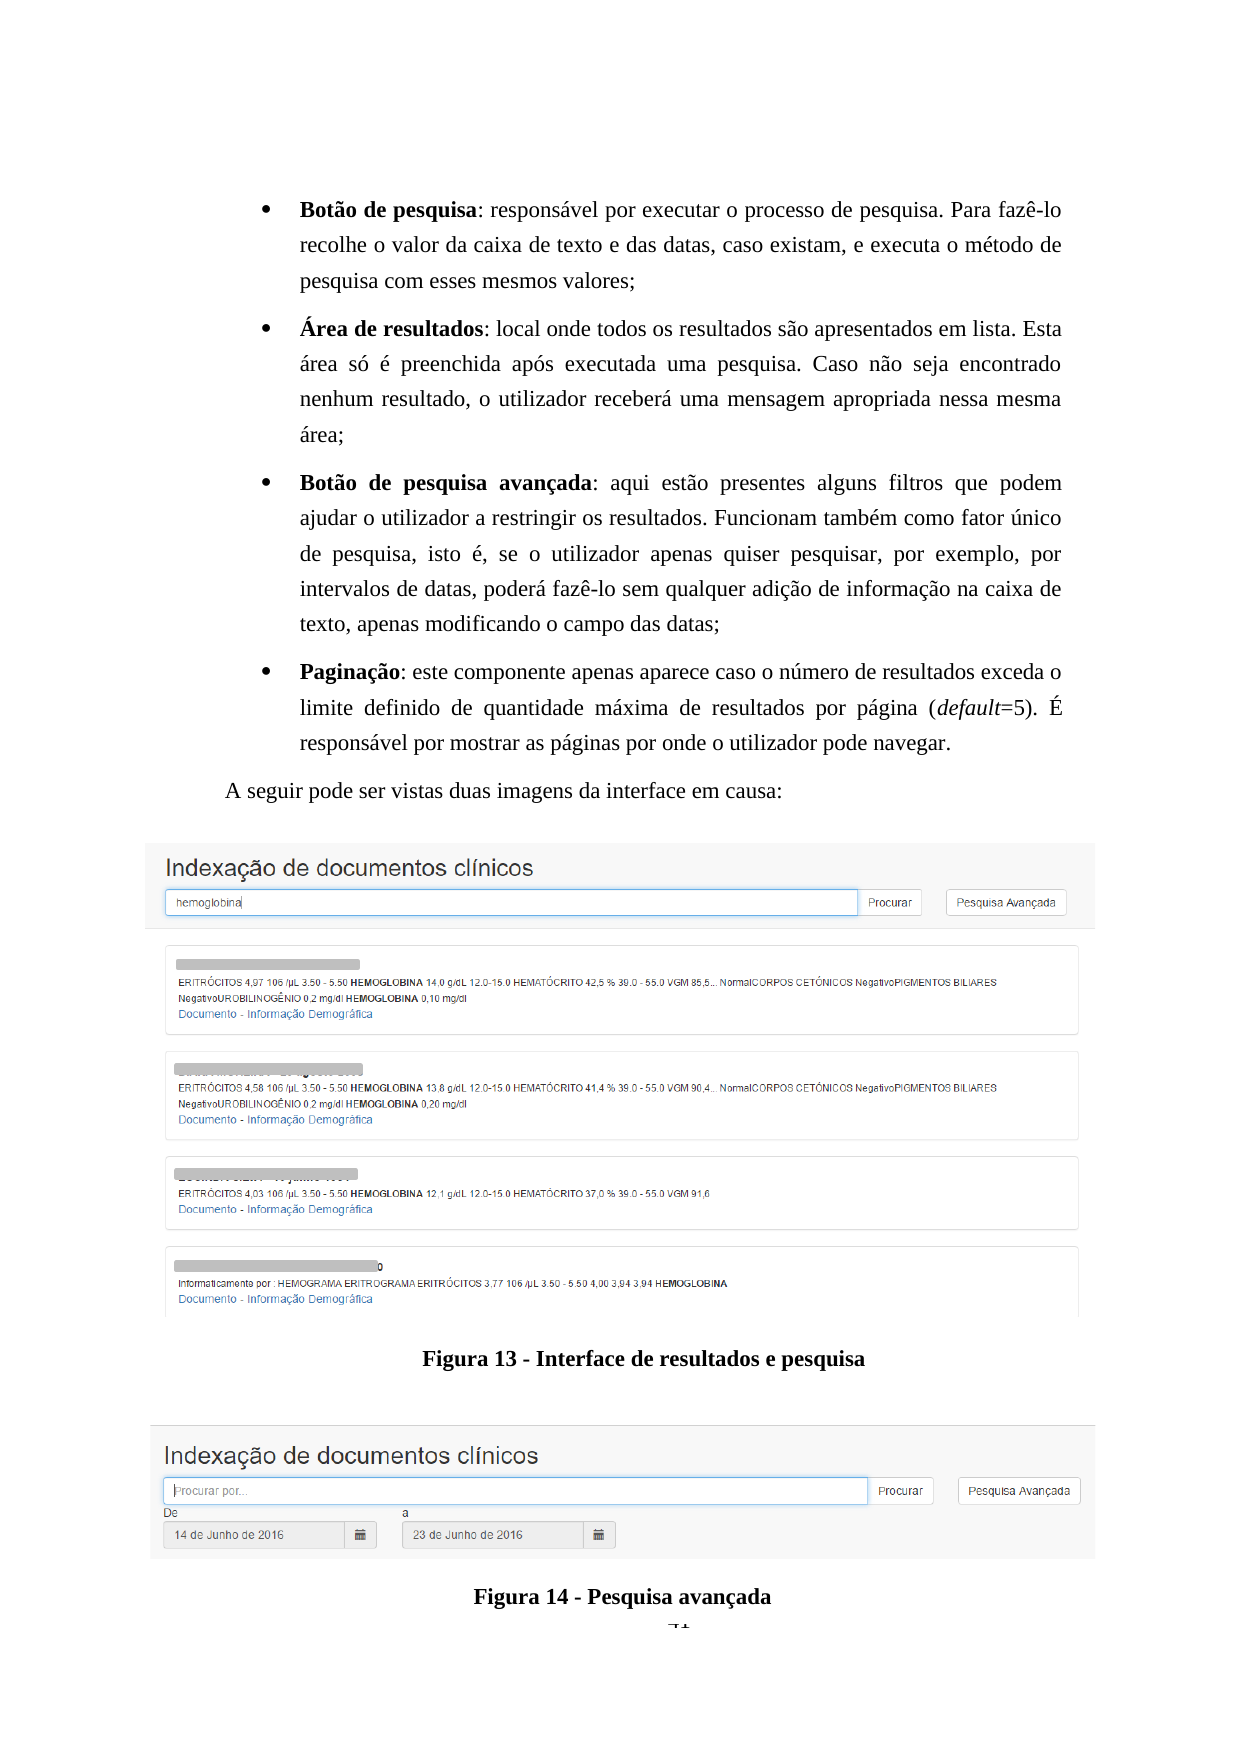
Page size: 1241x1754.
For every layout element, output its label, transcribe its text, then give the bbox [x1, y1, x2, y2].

list Área de resultados: local onde todos os resultados são apresentados em lista. Esta área só é preenchida após executada uma pesquisa. Caso não seja encontrado nenhum resultado, o utilizador receberá uma mensagem apropriada nessa mesma área; [262, 308, 1063, 449]
picture [150, 1425, 1096, 1559]
picture [145, 843, 1096, 1317]
list Botão de pesquisa avançada: aqui estão presentes alguns filtros que podem ajudar o utilizador a restringir os resultados. Funcionam também como fator único de pesquisa, isto é, se o utilizador apenas quiser pesquisar, por exemplo, por intervalos de datas, poderá fazê-lo sem qualquer adição de informação na caixa de texto, apenas modificando o campo das datas; [262, 462, 1063, 639]
list Paginação: este componente apenas aparece caso o número de resultados exceda o limite definido de quantidade máxima de resultados por página (default=5). É responsável por mostrar as páginas por onde o utilizador pode navegar. [262, 651, 1063, 758]
list Botão de pesquisa: responsável por executar o processo de pesquisa. Para fazê-lo recolhe o valor da caixa de texto e das datas, caso existam, e executa o método de pesquisa com esses mesmos valores; [262, 189, 1063, 295]
text A seguir pode ser vistas duas imagens da interface em causa: [177, 770, 1063, 806]
